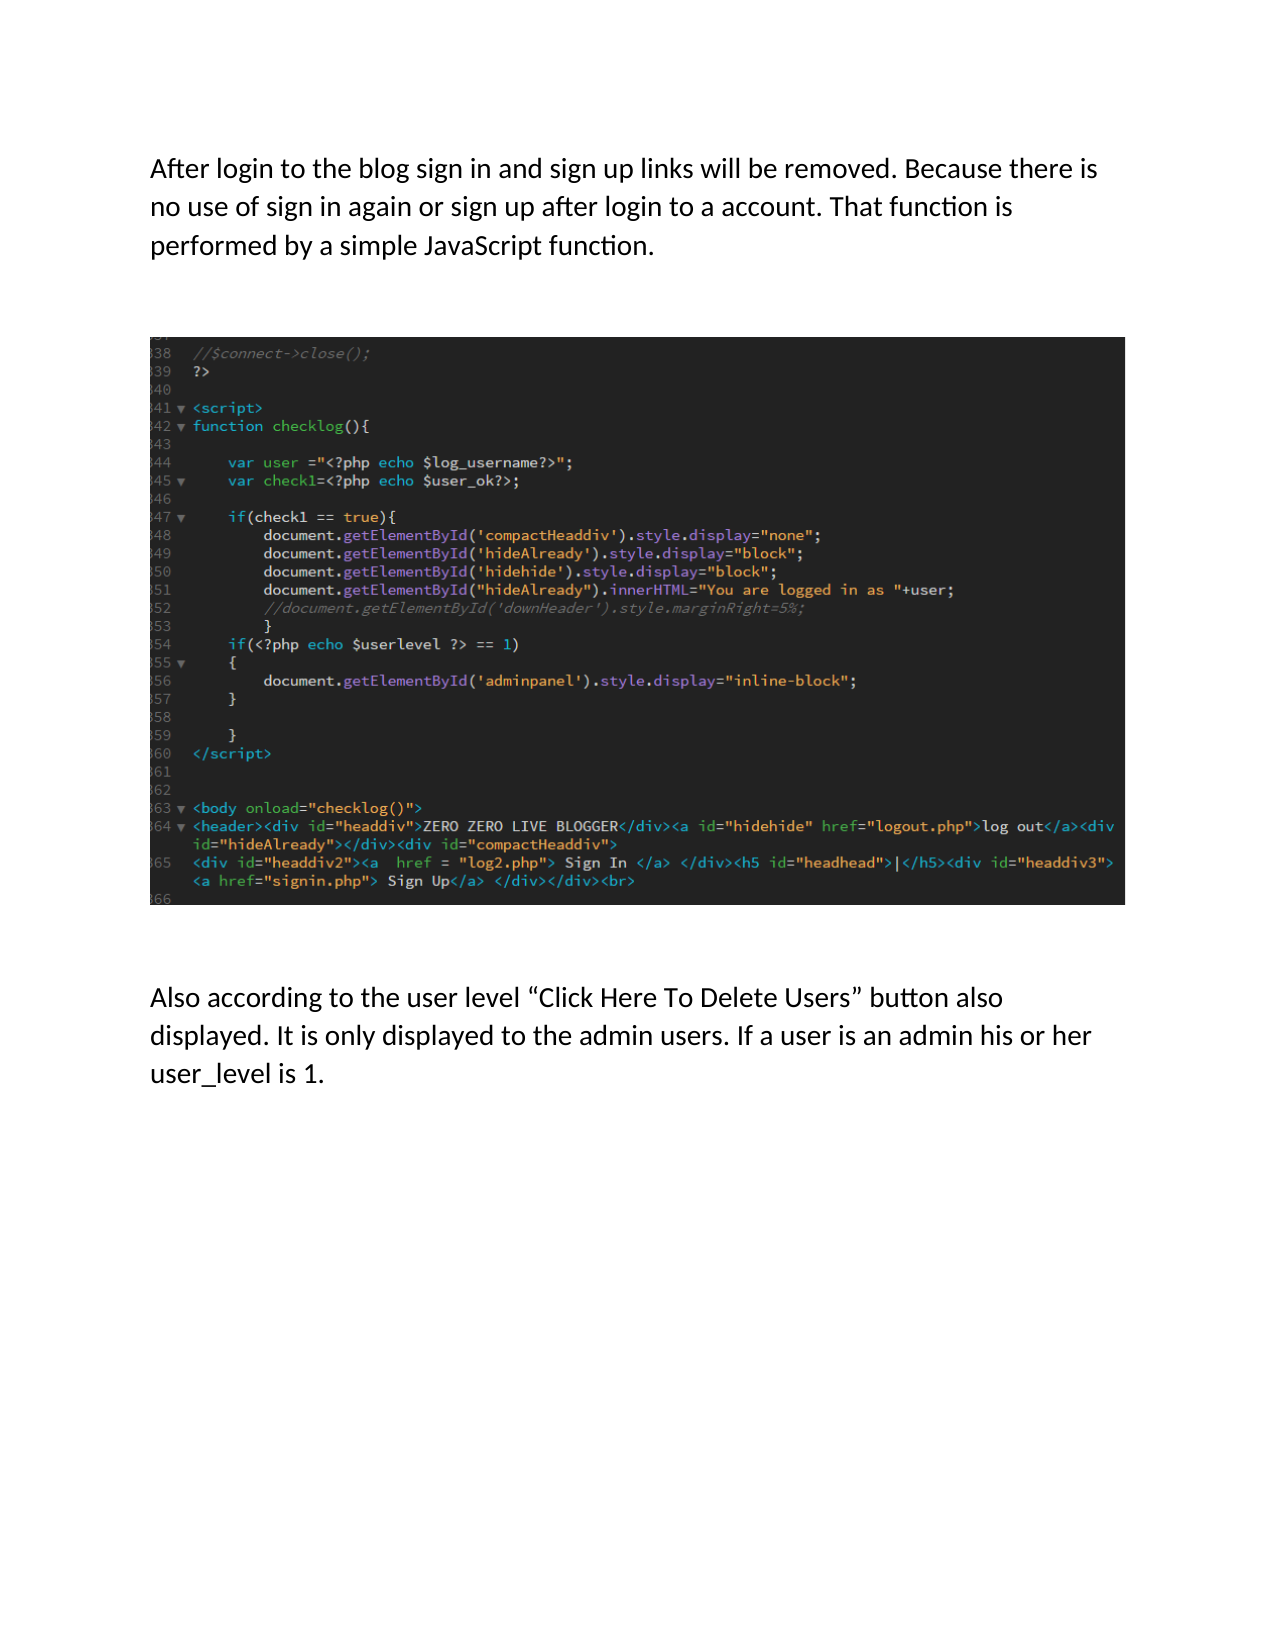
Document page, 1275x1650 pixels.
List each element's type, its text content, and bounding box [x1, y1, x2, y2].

picture [150, 337, 1125, 905]
text Also according to the user level “Click Here To Delete Users” button also displayed. It is only displayed to the admin users. If a user is an admin his or her user_level is 1. [150, 979, 1125, 1091]
text After login to the blog sign in and sign up links will be removed. Because there is no use of sign in again or sign up after login to a account. That function is performed by a simple JavaScript function. [150, 150, 1125, 262]
